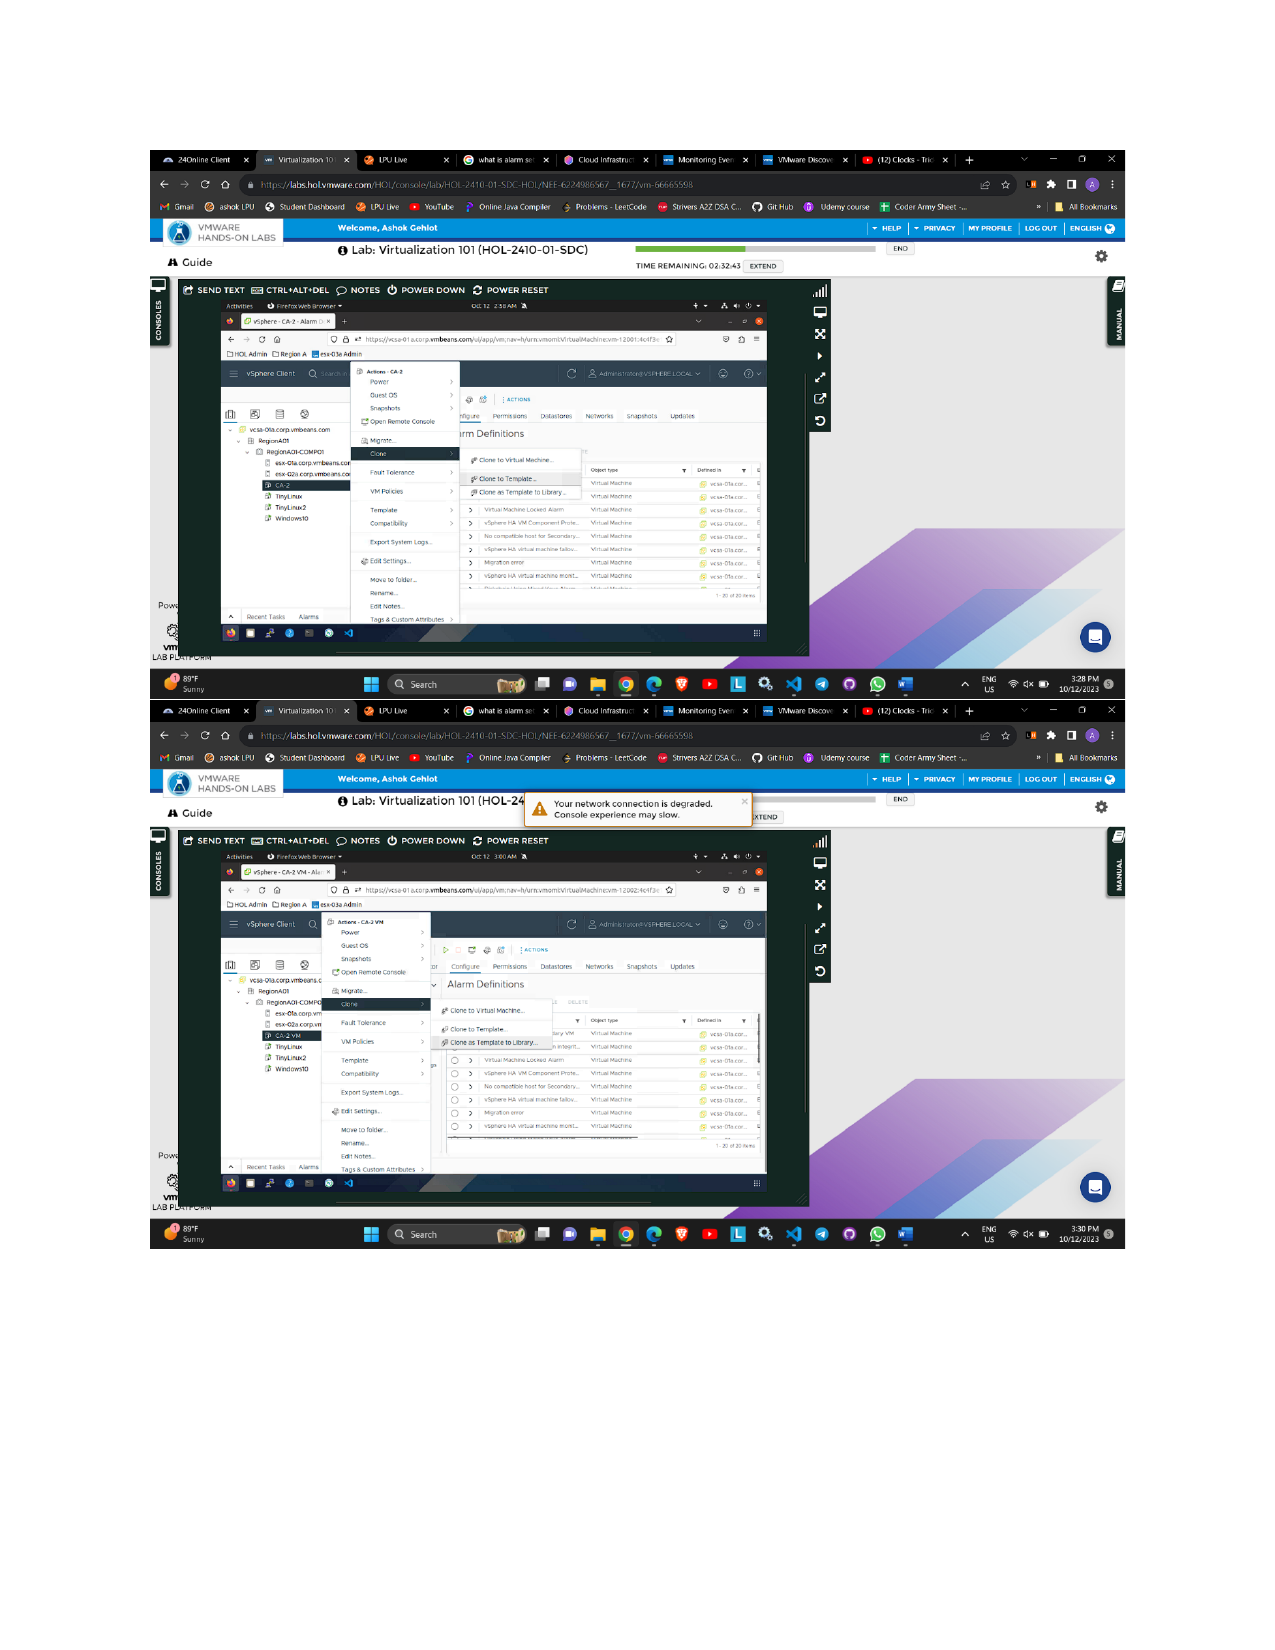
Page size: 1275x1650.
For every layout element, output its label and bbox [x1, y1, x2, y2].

picture [363, 778, 379, 782]
picture [938, 777, 952, 781]
picture [1071, 226, 1084, 230]
picture [1042, 777, 1057, 781]
picture [339, 226, 360, 230]
picture [150, 150, 1125, 699]
picture [363, 227, 379, 231]
picture [982, 777, 1005, 781]
picture [415, 776, 437, 781]
picture [924, 226, 935, 230]
picture [924, 777, 935, 781]
picture [339, 777, 360, 781]
picture [1105, 776, 1115, 784]
picture [1042, 226, 1057, 230]
picture [1071, 777, 1084, 781]
picture [383, 225, 394, 230]
picture [150, 700, 1125, 1249]
picture [982, 226, 1005, 230]
picture [383, 776, 394, 781]
picture [1105, 225, 1115, 234]
picture [1090, 777, 1101, 781]
picture [1029, 777, 1039, 781]
picture [938, 226, 952, 230]
picture [1029, 226, 1039, 230]
picture [1090, 226, 1101, 230]
picture [415, 225, 437, 230]
